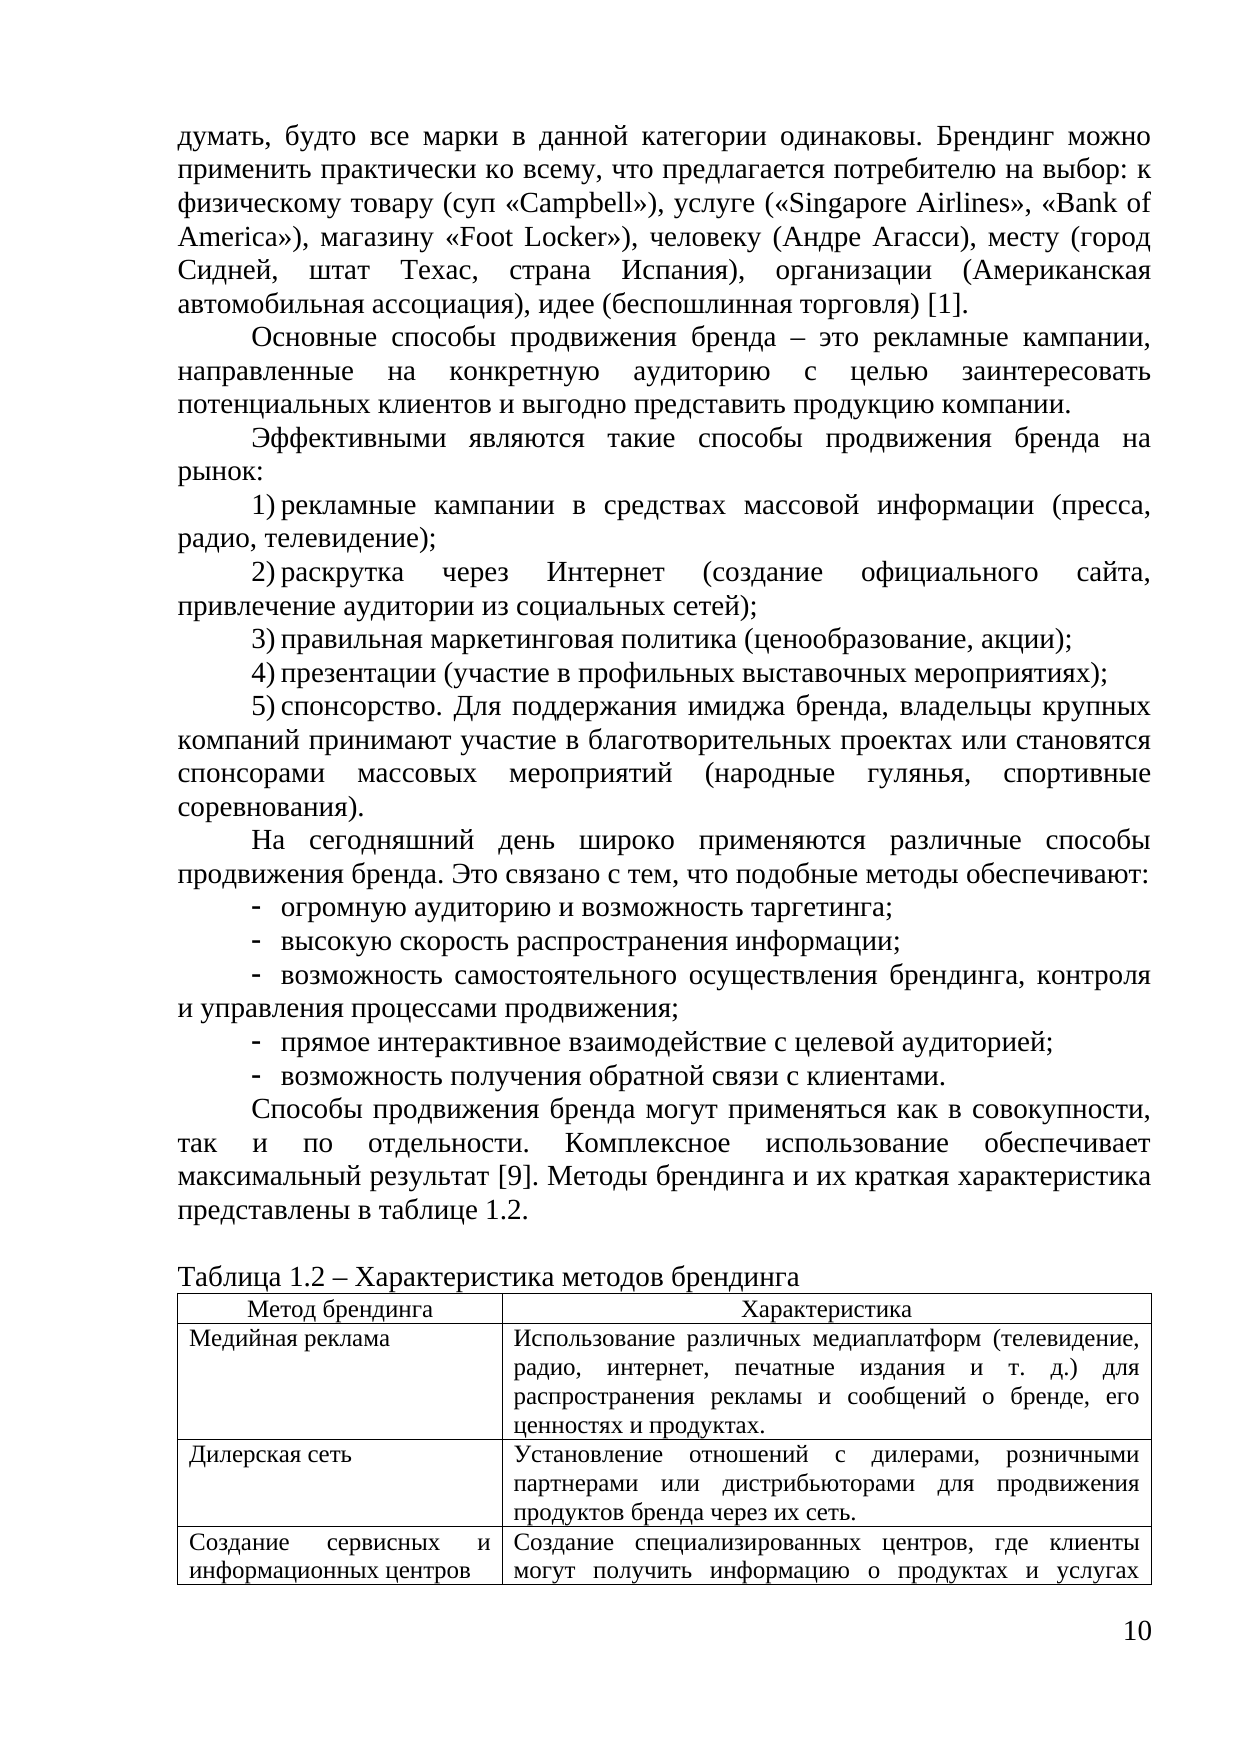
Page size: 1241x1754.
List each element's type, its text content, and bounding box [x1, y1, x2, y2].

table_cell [178, 1527, 502, 1584]
list презентации (участие в профильных выставочных мероприятиях); [177, 655, 1152, 688]
list прямое интерактивное взаимодействие с целевой аудиторией; [177, 1024, 1152, 1058]
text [177, 118, 1152, 319]
text Основные способы продвижения бренда – это рекламные кампании, направленные на конкретную аудиторию с целью заинтересовать потенциальных клиентов и выгодно представить продукцию компании. [177, 319, 1152, 420]
list огромную аудиторию и возможность таргетинга; [177, 889, 1152, 923]
list спонсорство. Для поддержания имиджа бренда, владельцы крупных компаний принимают участие в благотворительных проектах или становятся спонсорами массовых мероприятий (народные гулянья, спортивные соревнования). [177, 688, 1152, 822]
table_cell Медийная реклама [178, 1324, 502, 1438]
text Эффективными являются такие способы продвижения бренда на рынок: [177, 420, 1152, 487]
table_cell Использование различных медиаплатформ (телевидение, радио, интернет, печатные издания и т. д.) для распространения рекламы и сообщений о бренде, его ценностях и продуктах. [503, 1324, 1151, 1438]
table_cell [503, 1527, 1151, 1584]
table_header Метод брендинга [178, 1294, 502, 1322]
table_cell Установление отношений с дилерами, розничными партнерами или дистрибьюторами для продвижения продуктов бренда через их сеть. [503, 1440, 1151, 1526]
text На сегодняшний день широко применяются различные способы продвижения бренда. Это связано с тем, что подобные методы обеспечивают: [177, 822, 1152, 889]
table_header Характеристика [503, 1294, 1151, 1322]
list рекламные кампании в средствах массовой информации (пресса, радио, телевидение); [177, 487, 1152, 554]
list возможность самостоятельного осуществления брендинга, контроля и управления процессами продвижения; [177, 957, 1152, 1024]
list раскрутка через Интернет (создание официального сайта, привлечение аудитории из социальных сетей); [177, 554, 1152, 621]
list возможность получения обратной связи с клиентами. [177, 1058, 1152, 1091]
list высокую скорость распространения информации; [177, 923, 1152, 957]
text Способы продвижения бренда могут применяться как в совокупности, так и по отдельности. Комплексное использование обеспечивает максимальный результат [9]. Методы брендинга и их краткая характеристика представлены в таблице 1.2. [177, 1091, 1152, 1226]
table_cell Дилерская сеть [178, 1440, 502, 1526]
text Таблица 1.2 – Характеристика методов брендинга [177, 1259, 1152, 1293]
list правильная маркетинговая политика (ценообразование, акции); [177, 621, 1152, 655]
